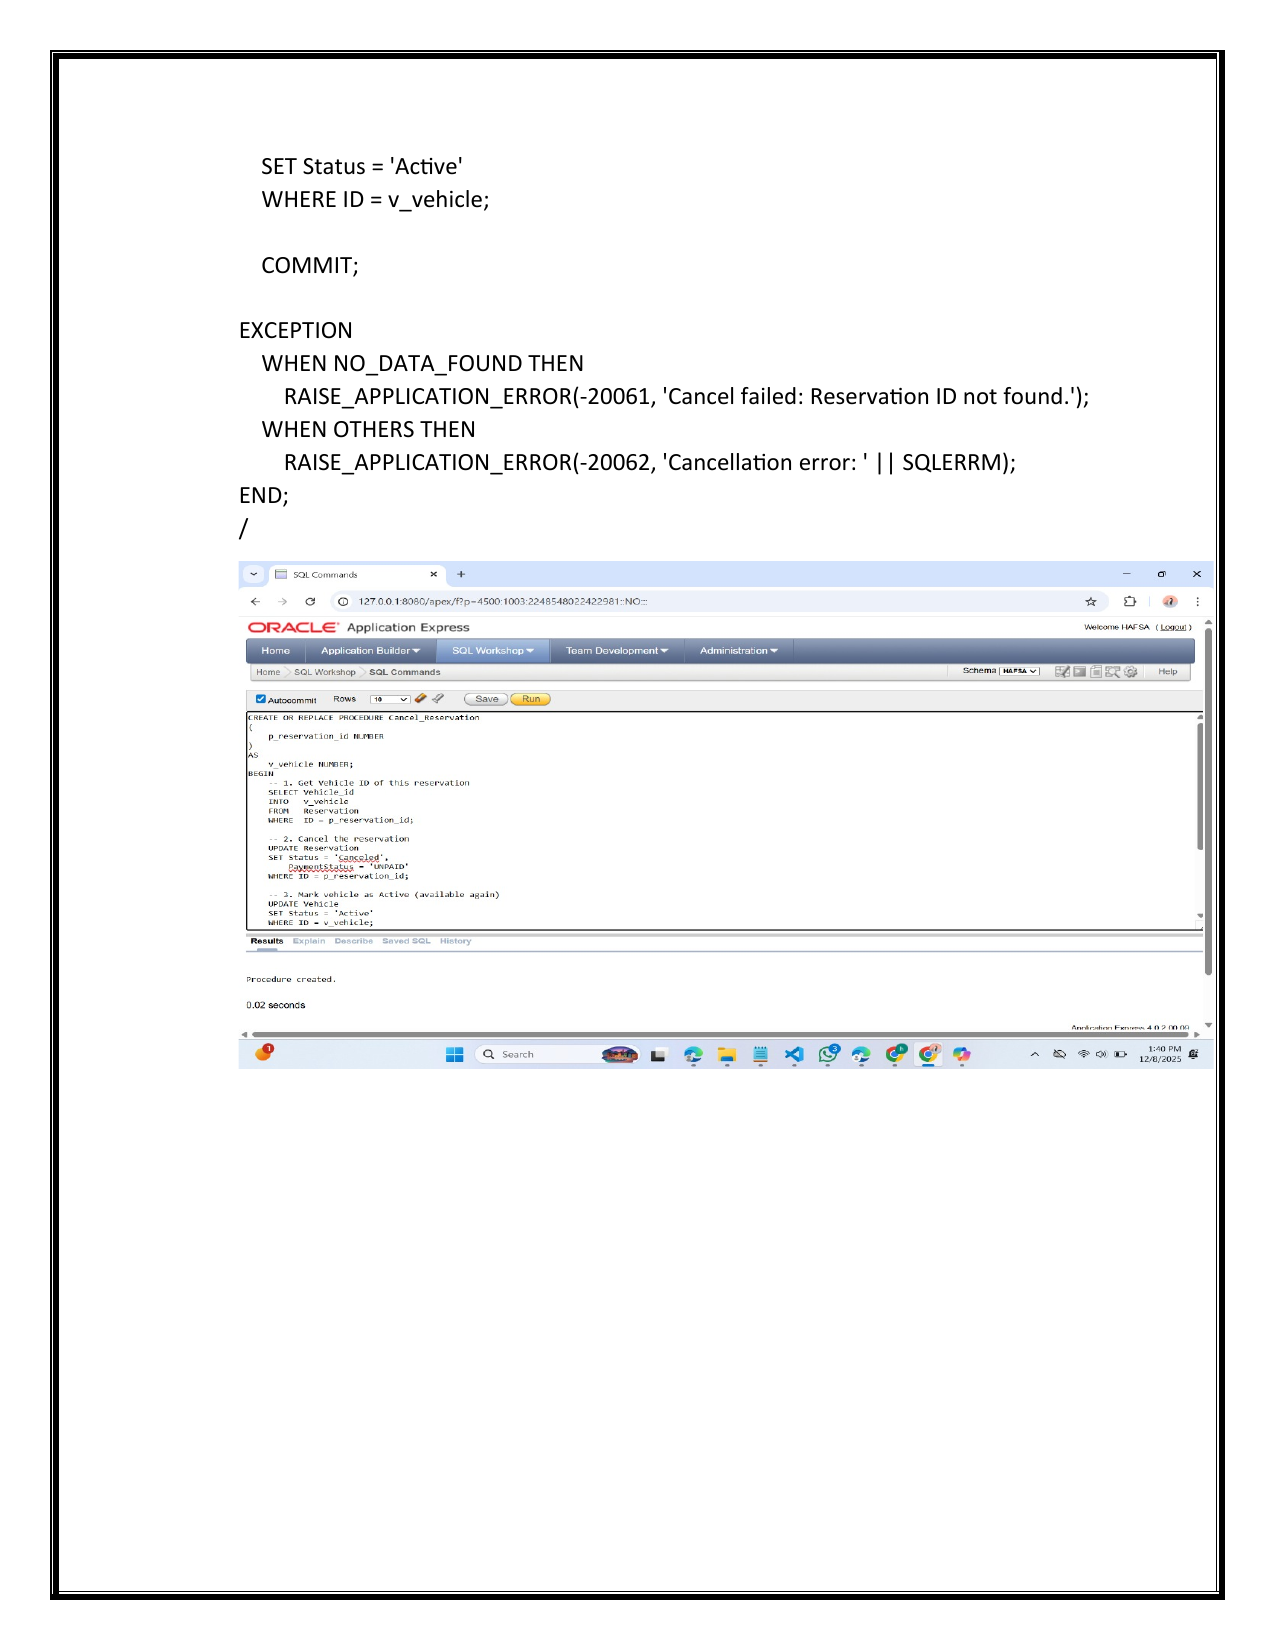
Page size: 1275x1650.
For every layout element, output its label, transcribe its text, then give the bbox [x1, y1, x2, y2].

text WHERE ID = v_vehicle; [238, 183, 1125, 213]
text WHEN NO_DATA_FOUND THEN [238, 347, 1125, 378]
text END; [238, 479, 1125, 510]
text / [238, 512, 1125, 543]
text WHEN OTHERS THEN [238, 413, 1125, 444]
text EXCEPTION [238, 314, 1125, 345]
picture [238, 561, 1214, 1069]
text COMMIT; [238, 249, 1125, 279]
text RAISE_APPLICATION_ERROR(-20062, 'Cancellation error: ' || SQLERRM); [238, 446, 1125, 477]
text SET Status = 'Active' [238, 150, 1125, 181]
text RAISE_APPLICATION_ERROR(-20061, 'Cancel failed: Reservation ID not found.'); [238, 380, 1125, 411]
